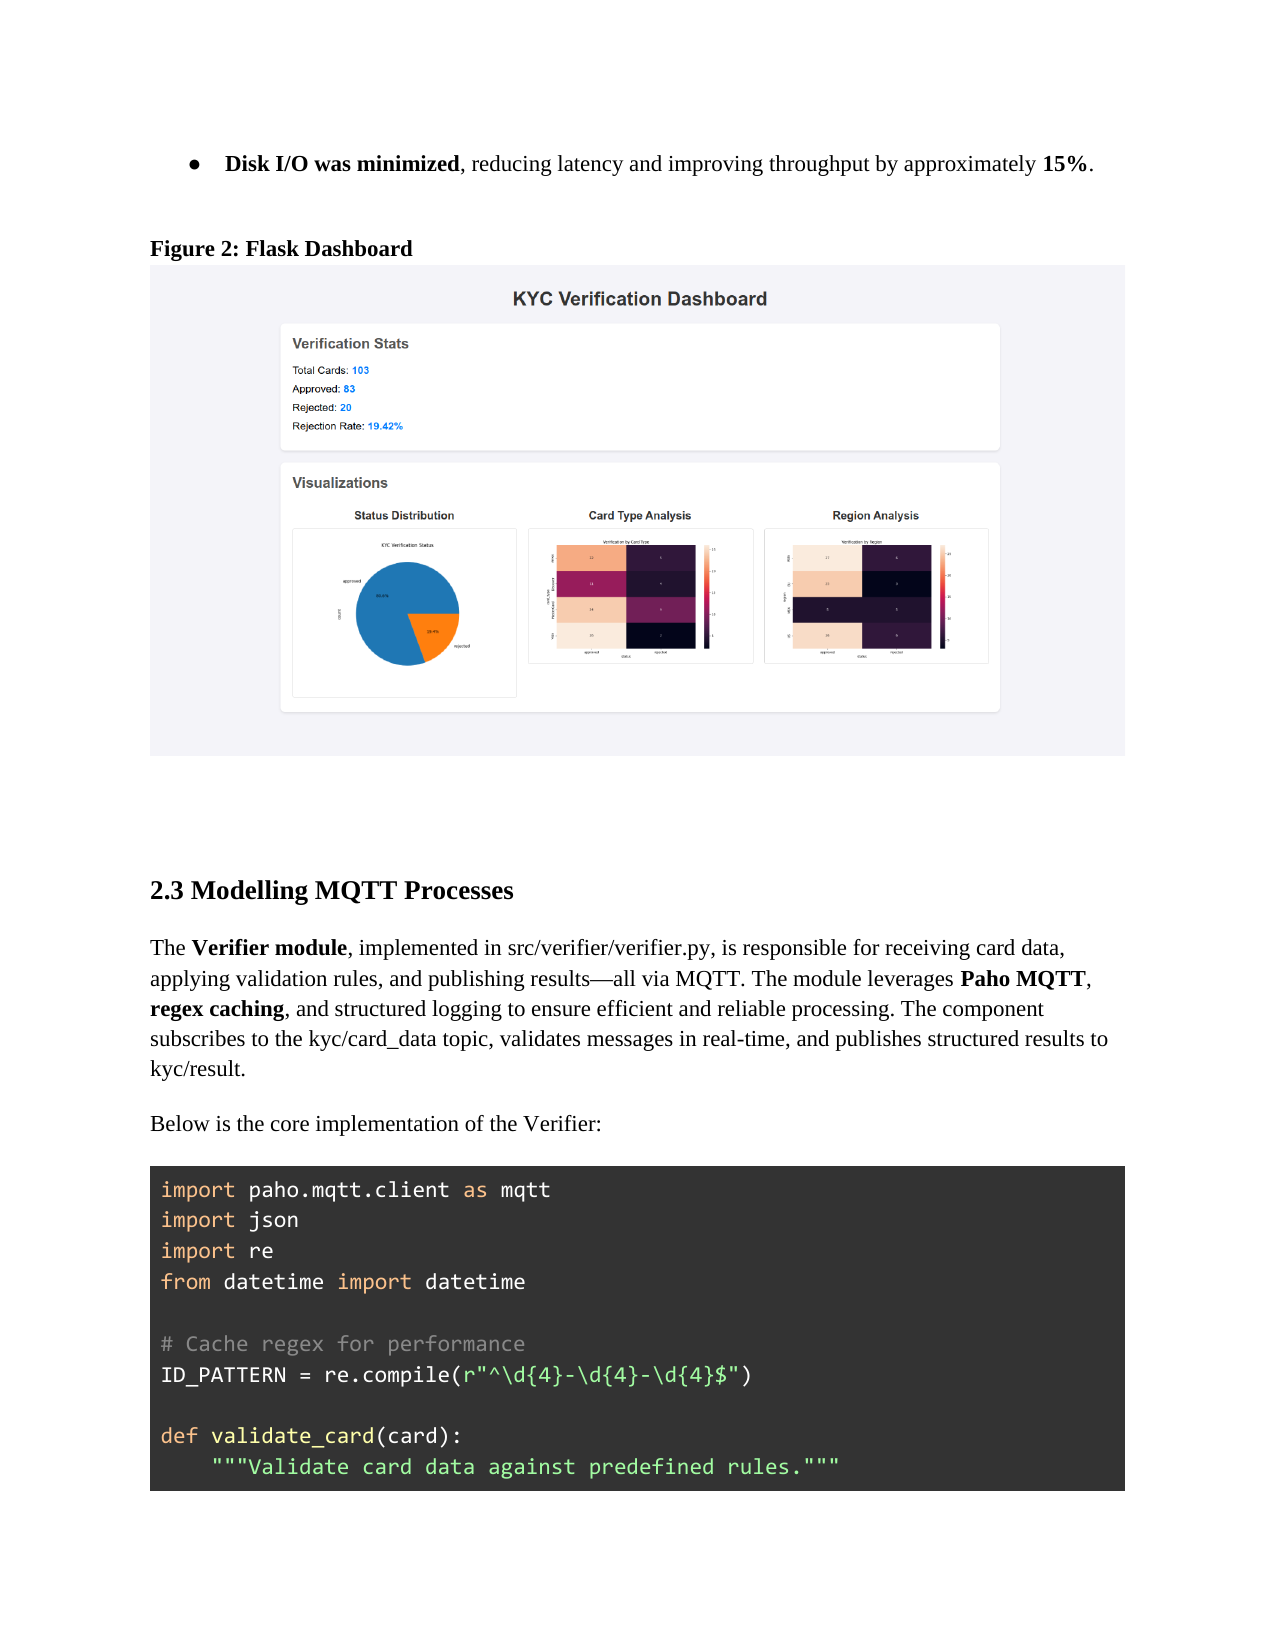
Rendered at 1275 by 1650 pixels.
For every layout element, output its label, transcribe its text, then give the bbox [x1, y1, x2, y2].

subtitle 2.3 Modelling MQTT Processes [150, 874, 1125, 905]
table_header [150, 1166, 1125, 1491]
text The Verifier module, implemented in src/verifier/verifier.py, is responsible for receiving card data, applying validation rules, and publishing results—all via MQTT. The module leverages Paho MQTT, regex caching, and structured logging to ensure efficient and reliable processing. The component subscribes to the kyc/card_data topic, validates messages in real-time, and publishes structured results to kyc/result. [150, 934, 1125, 1082]
text Figure 2: Flask Dashboard [150, 236, 1062, 265]
text Below is the core implementation of the Verifier: [150, 1111, 1125, 1137]
list Disk I/O was minimized, reducing latency and improving throughput by approximately 15%. [187, 150, 1125, 207]
picture [150, 265, 1125, 756]
